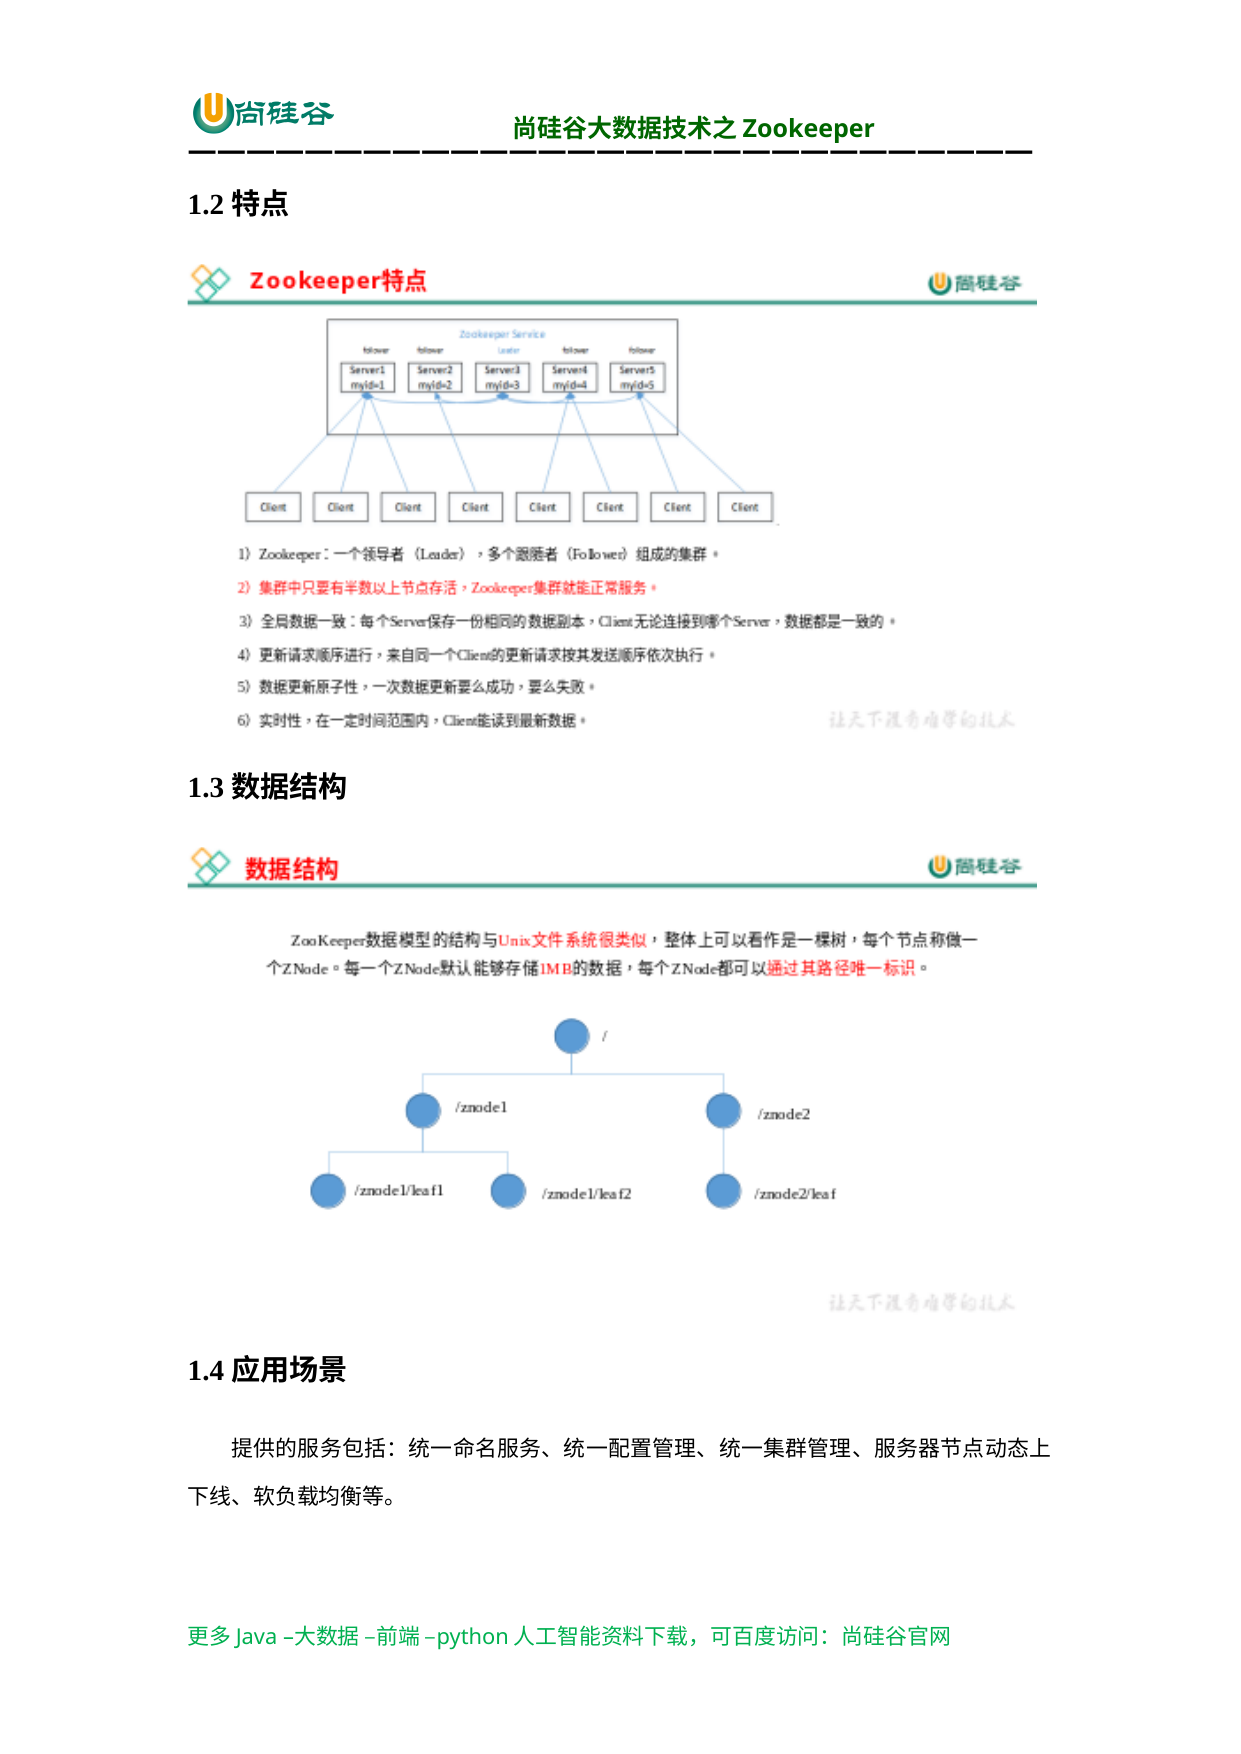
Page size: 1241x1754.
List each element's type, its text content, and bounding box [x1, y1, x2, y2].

subtitle 1.4 应用场景 [187, 1335, 1053, 1400]
picture [187, 88, 338, 138]
subtitle 1.2 特点 [187, 169, 1053, 234]
subtitle 1.3 数据结构 [187, 752, 1053, 817]
text 提供的服务包括：统一命名服务、统一配置管理、统一集群管理、服务器节点动态上下线、软负载均衡等。 [187, 1430, 1053, 1511]
